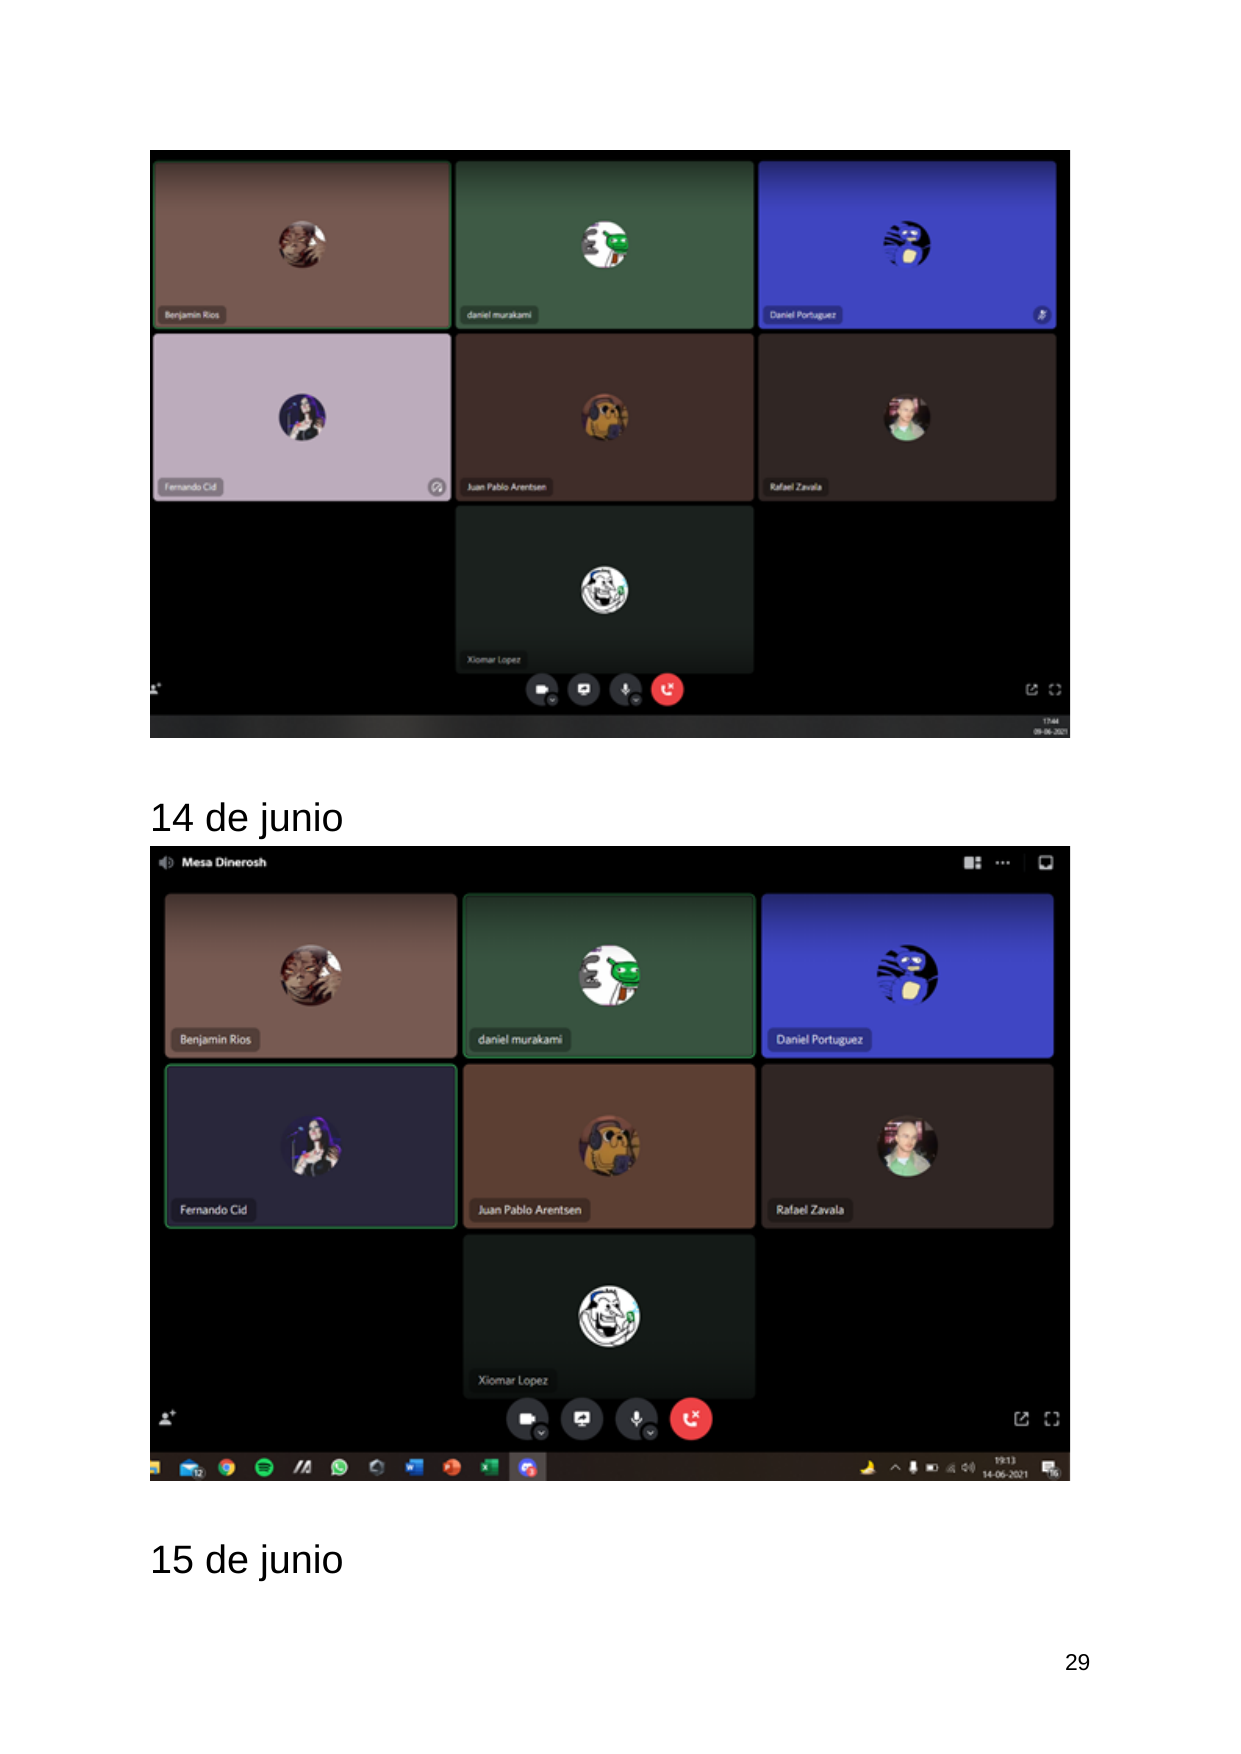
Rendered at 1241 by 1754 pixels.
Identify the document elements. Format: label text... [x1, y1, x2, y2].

picture [150, 150, 1071, 738]
picture [150, 846, 1071, 1481]
text 14 de junio [150, 794, 1090, 839]
text 15 de junio [150, 1537, 1090, 1582]
